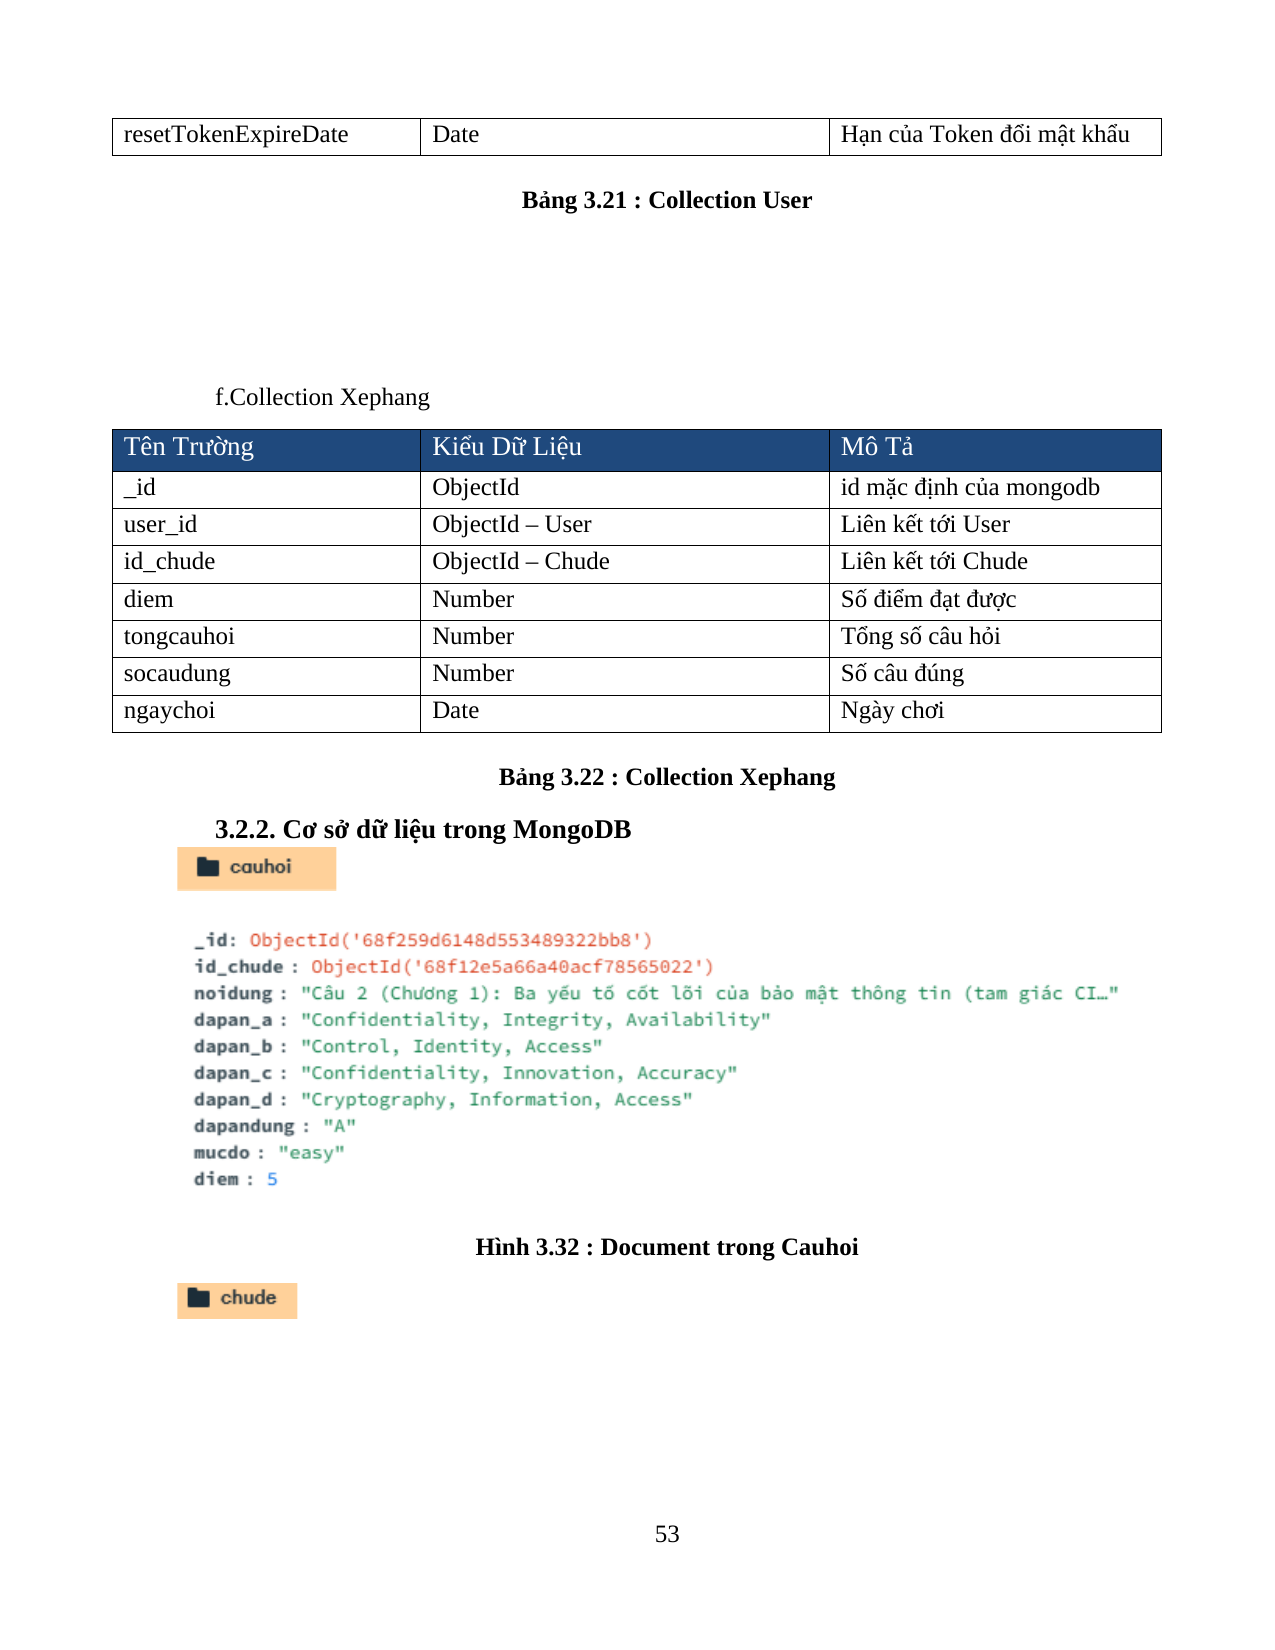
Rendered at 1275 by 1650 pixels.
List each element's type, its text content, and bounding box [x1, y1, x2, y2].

table_cell id_chude [113, 546, 420, 583]
table_cell diem [113, 584, 420, 620]
table_cell socaudung [113, 658, 420, 694]
table_cell ObjectId [421, 472, 829, 508]
picture [177, 909, 1157, 1201]
table_cell ngaychoi [113, 696, 420, 732]
subtitle 3.2.2. Cơ sở dữ liệu trong MongoDB [215, 813, 1157, 845]
picture [177, 847, 337, 891]
table_cell Date [421, 119, 829, 155]
table_cell ObjectId – Chude [421, 546, 829, 583]
table_header Mô Tả [830, 430, 1161, 471]
table_cell Liên kết tới User [830, 509, 1161, 545]
table_cell Số điểm đạt được [830, 584, 1161, 620]
text Hình 3.32 : Document trong Cauhoi [177, 1232, 1157, 1261]
table_header Tên Trường [113, 430, 420, 471]
table_header Kiểu Dữ Liệu [421, 430, 829, 471]
picture [177, 1283, 298, 1319]
table_cell ObjectId – User [421, 509, 829, 545]
table_cell Date [421, 696, 829, 732]
table_cell tongcauhoi [113, 621, 420, 657]
table_cell id mặc định của mongodb [830, 472, 1161, 508]
table_cell user_id [113, 509, 420, 545]
table_cell Hạn của Token đổi mật khẩu [830, 119, 1161, 155]
table_cell Number [421, 658, 829, 694]
text f.Collection Xephang [215, 382, 1157, 410]
table_cell Liên kết tới Chude [830, 546, 1161, 583]
table_cell Ngày chơi [830, 696, 1161, 732]
table_cell Number [421, 584, 829, 620]
table_cell Số câu đúng [830, 658, 1161, 694]
table_cell Number [421, 621, 829, 657]
table_cell _id [113, 472, 420, 508]
table_cell Tổng số câu hỏi [830, 621, 1161, 657]
text Bảng 3.21 : Collection User [177, 186, 1157, 214]
table_cell resetTokenExpireDate [113, 119, 420, 155]
text Bảng 3.22 : Collection Xephang [177, 762, 1157, 791]
